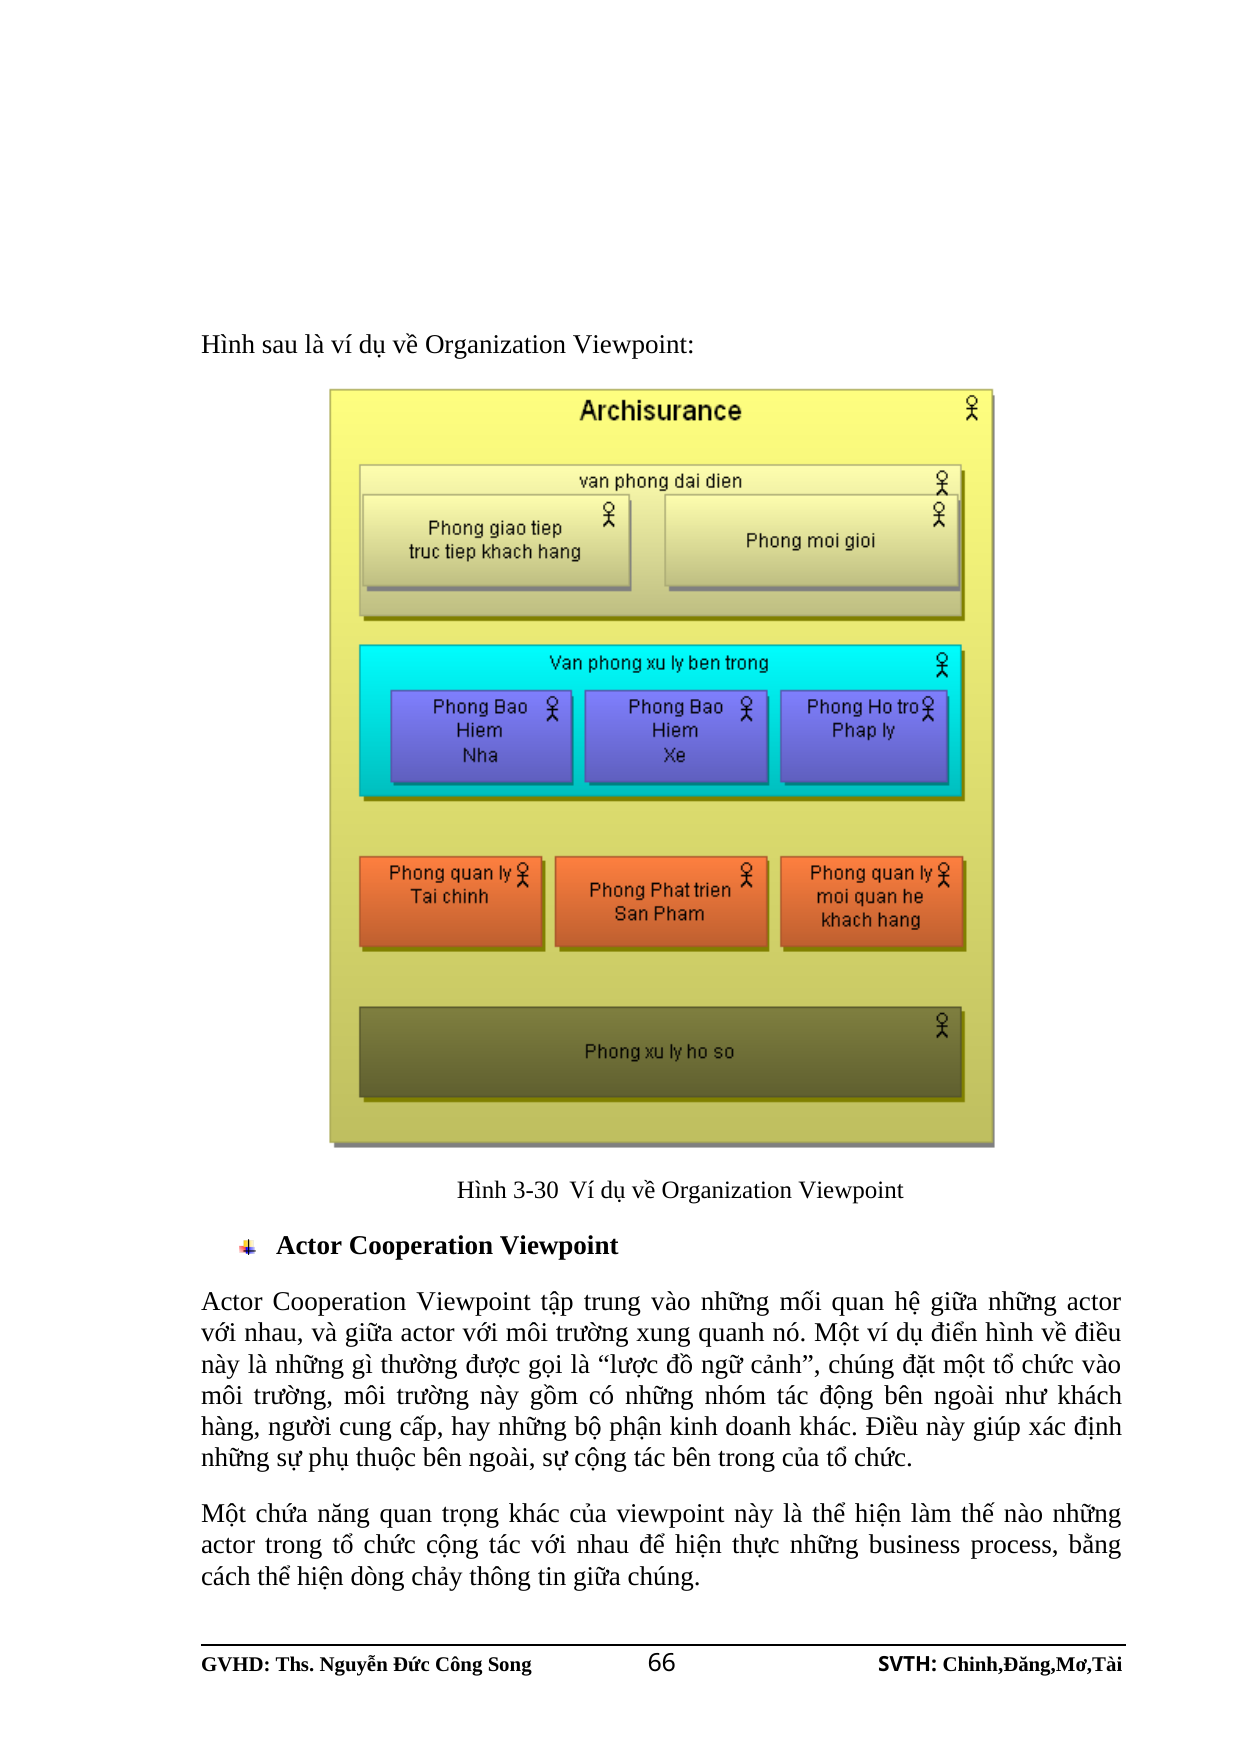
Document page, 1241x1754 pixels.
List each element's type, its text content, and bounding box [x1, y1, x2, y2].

text Hình sau là ví dụ về Organization Viewpoint: [201, 328, 1122, 359]
text Ví dụ về Organization Viewpoint [238, 1176, 1122, 1204]
text Một chứa năng quan trọng khác của viewpoint này là thể hiện làm thế nào những actor trong tổ chức cộng tác với nhau để hiện thực những business process, bằng cách thể hiện dòng chảy thông tin giữa chúng. [201, 1497, 1122, 1591]
picture [325, 384, 998, 1151]
text Actor Cooperation Viewpoint tập trung vào những mối quan hệ giữa những actor với nhau, và giữa actor với môi trường xung quanh nó. Một ví dụ điển hình về điều này là những gì thường được gọi là “lược đồ ngữ cảnh”, chúng đặt một tổ chức vào môi trường, môi trường này gồm có những nhóm tác động bên ngoài như khách hàng, người cung cấp, hay những bộ phận kinh doanh khác. Điều này giúp xác định những sự phụ thuộc bên ngoài, sự cộng tác bên trong của tổ chức. [201, 1285, 1122, 1472]
text Actor Cooperation Viewpoint [238, 1229, 1122, 1260]
picture [239, 1238, 256, 1255]
